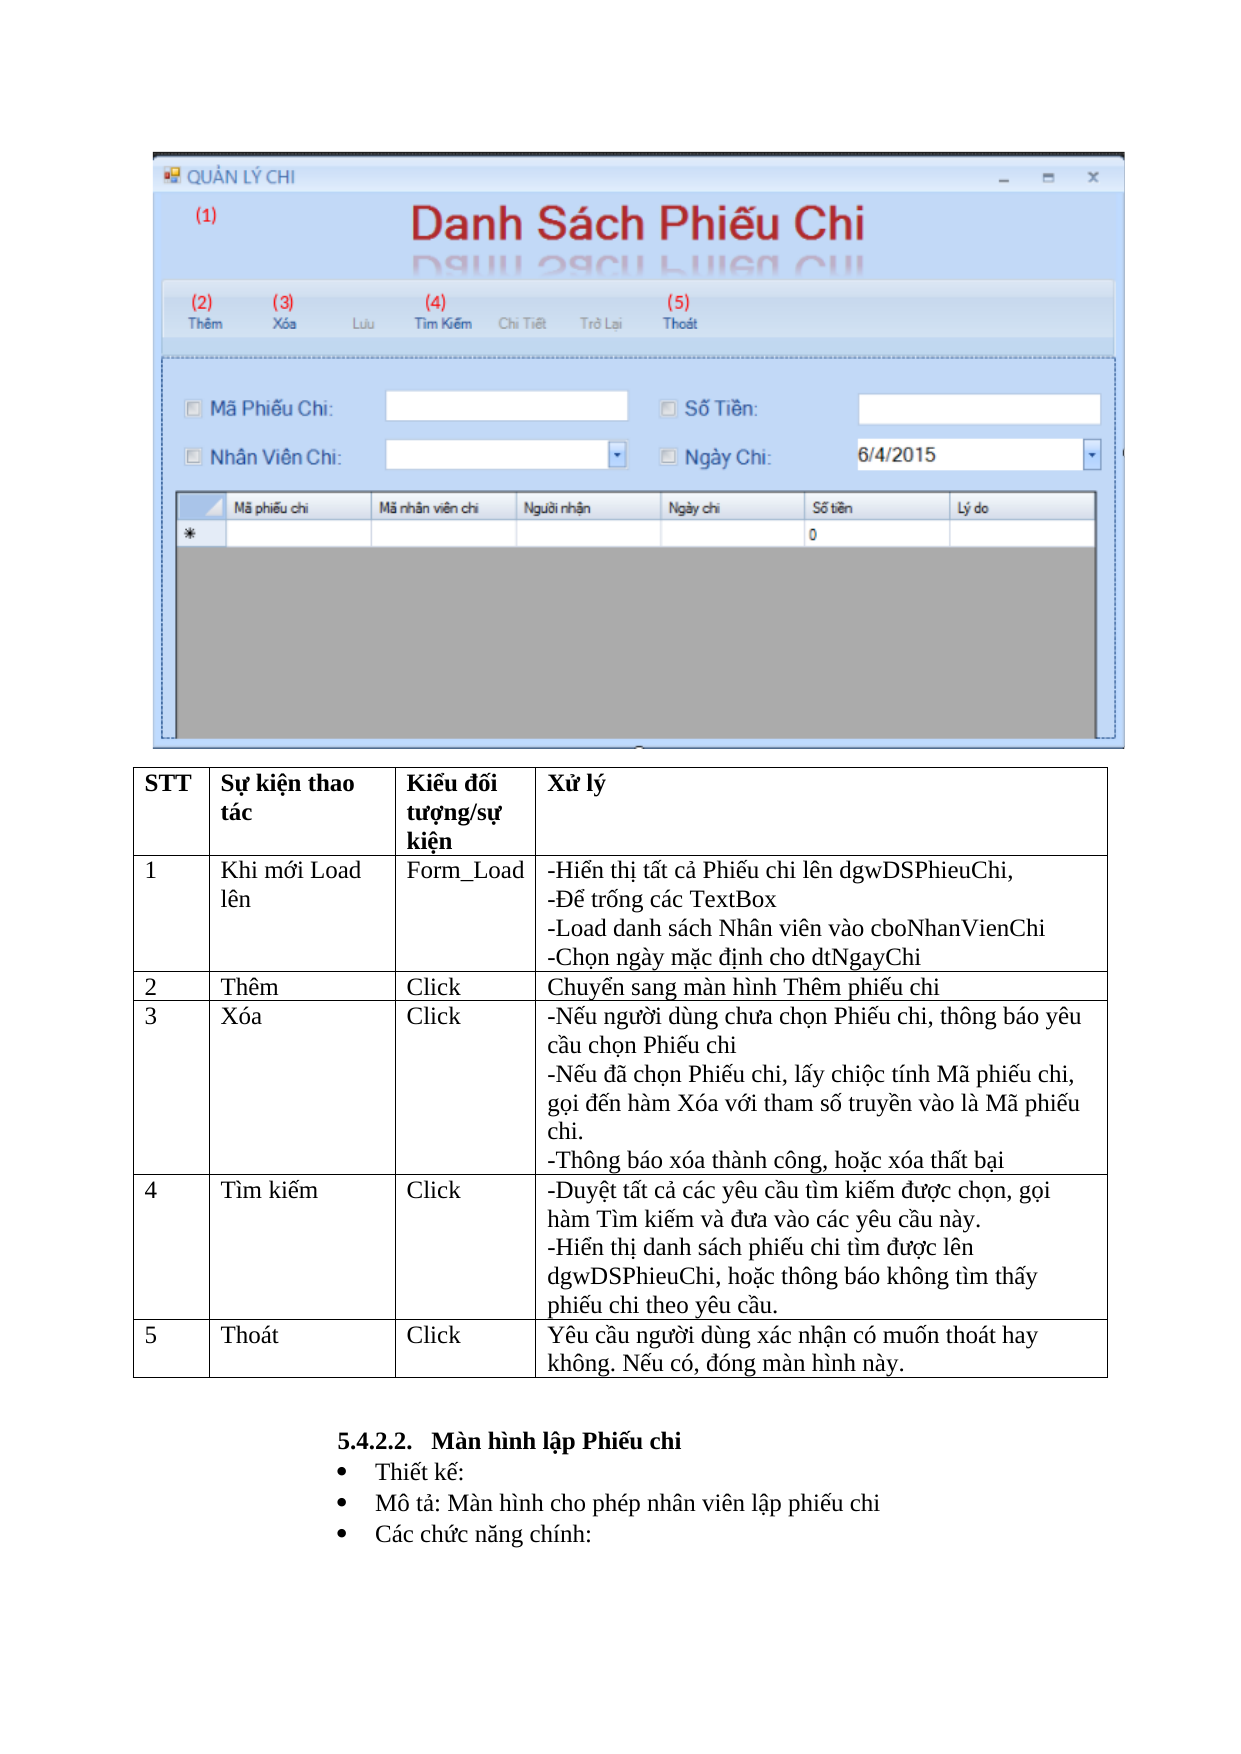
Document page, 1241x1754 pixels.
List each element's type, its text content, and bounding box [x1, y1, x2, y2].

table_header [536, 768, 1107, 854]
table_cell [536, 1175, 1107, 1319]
list Thiết kế: [337, 1457, 1090, 1486]
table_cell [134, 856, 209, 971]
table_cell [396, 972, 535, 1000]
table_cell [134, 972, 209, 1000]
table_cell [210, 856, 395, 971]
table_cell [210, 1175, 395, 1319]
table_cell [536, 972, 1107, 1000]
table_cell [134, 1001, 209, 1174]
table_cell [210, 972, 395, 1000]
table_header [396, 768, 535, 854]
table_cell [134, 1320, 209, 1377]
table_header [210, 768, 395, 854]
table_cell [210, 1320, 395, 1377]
list Mô tả: Màn hình cho phép nhân viên lập phiếu chi [337, 1488, 1090, 1517]
list Các chức năng chính: [337, 1519, 1090, 1548]
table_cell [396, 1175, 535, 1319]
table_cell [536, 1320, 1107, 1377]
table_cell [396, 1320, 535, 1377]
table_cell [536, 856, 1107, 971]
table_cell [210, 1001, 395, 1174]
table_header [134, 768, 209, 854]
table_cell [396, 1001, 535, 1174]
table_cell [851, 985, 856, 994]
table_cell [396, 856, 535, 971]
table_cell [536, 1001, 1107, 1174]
list Màn hình lập Phiếu chi [337, 1426, 1090, 1455]
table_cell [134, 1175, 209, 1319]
